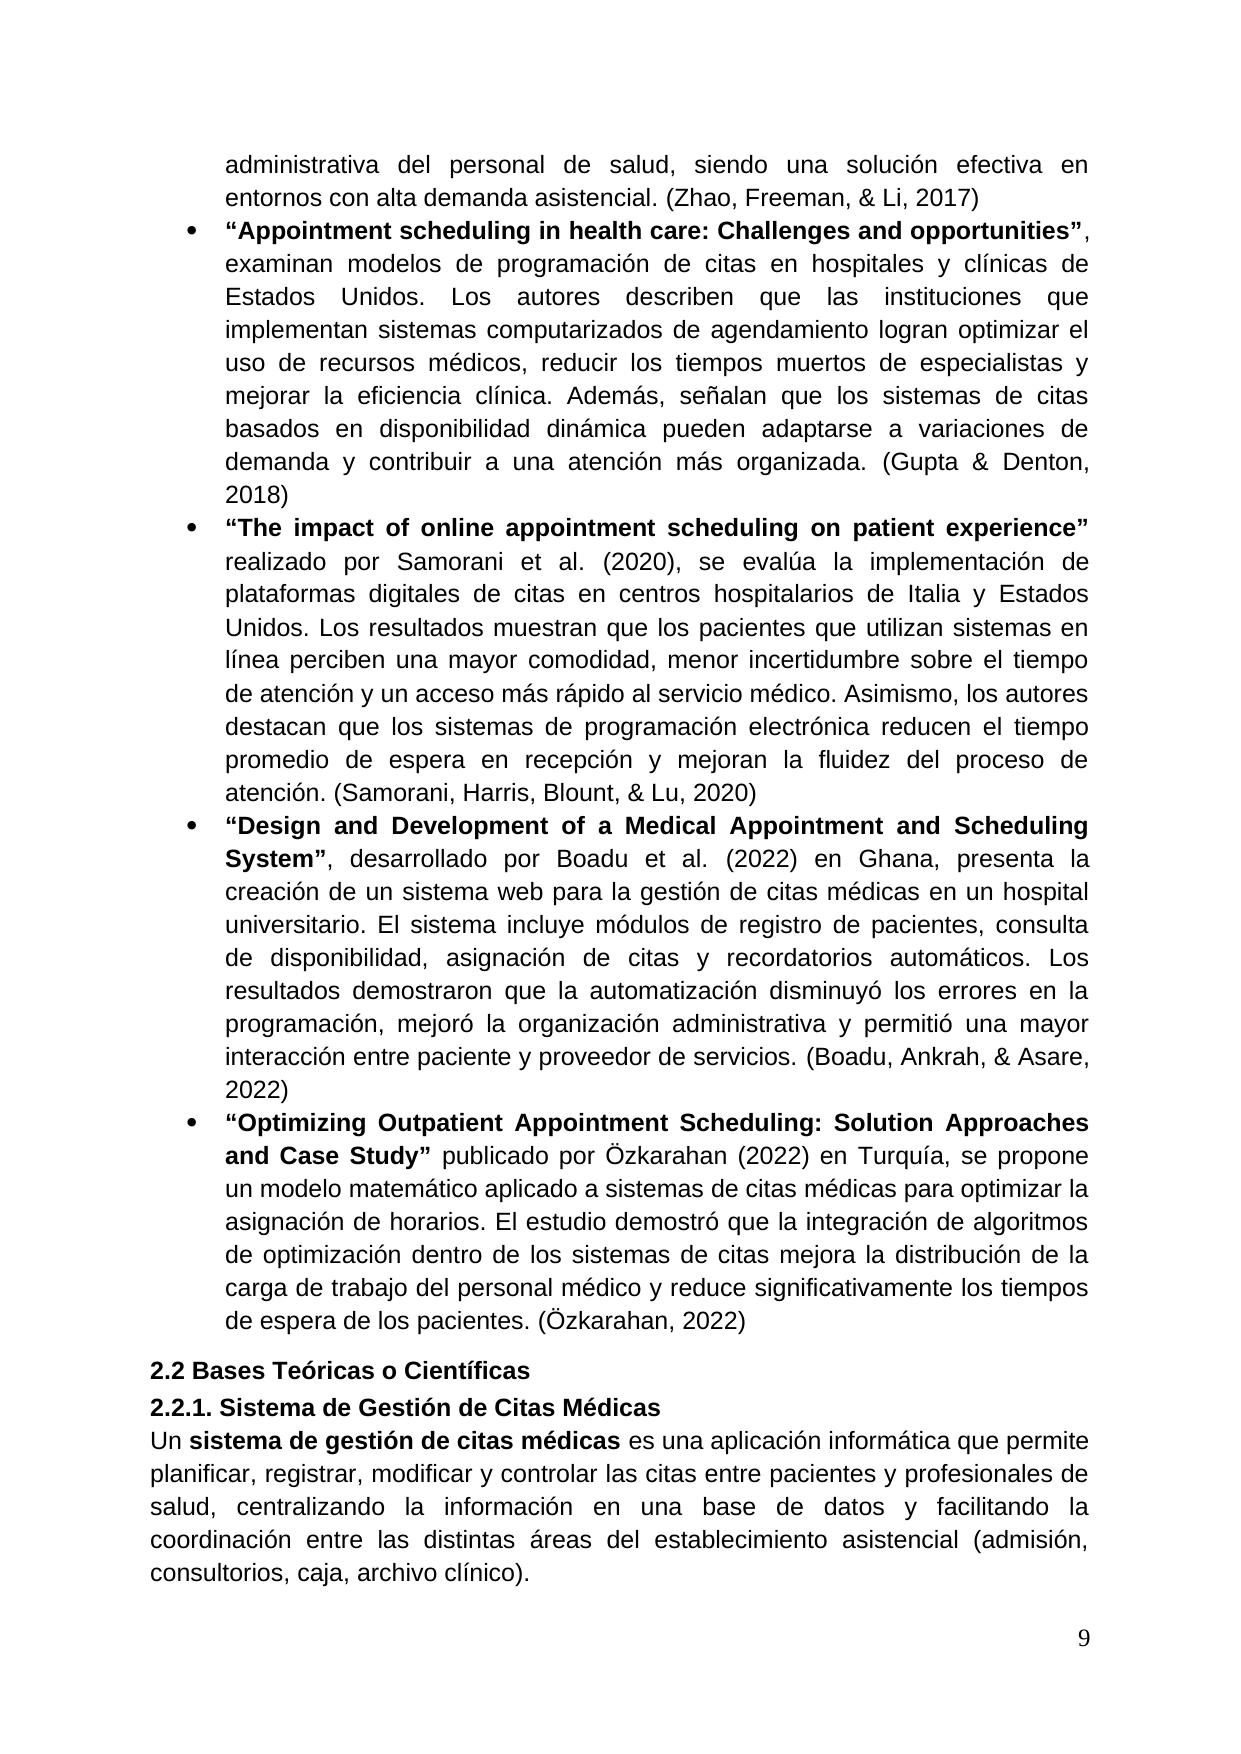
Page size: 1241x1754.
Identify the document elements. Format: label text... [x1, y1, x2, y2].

list “Design and Development of a Medical Appointment and Scheduling System”, desarrollado por Boadu et al. (2022) en Ghana, presenta la creación de un sistema web para la gestión de citas médicas en un hospital universitario. El sistema incluye módulos de registro de pacientes, consulta de disponibilidad, asignación de citas y recordatorios automáticos. Los resultados demostraron que la automatización disminuyó los errores en la programación, mejoró la organización administrativa y permitió una mayor interacción entre paciente y proveedor de servicios. [187, 811, 1090, 1104]
list “Appointment scheduling in health care: Challenges and opportunities”, examinan modelos de programación de citas en hospitales y clínicas de Estados Unidos. Los autores describen que las instituciones que implementan sistemas computarizados de agendamiento logran optimizar el uso de recursos médicos, reducir los tiempos muertos de especialistas y mejorar la eficiencia clínica. Además, señalan que los sistemas de citas basados en disponibilidad dinámica pueden adaptarse a variaciones de demanda y contribuir a una atención más organizada. [187, 216, 1090, 509]
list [187, 150, 1090, 212]
subtitle 2.2.1. Sistema de Gestión de Citas Médicas [150, 1393, 1090, 1422]
text Un sistema de gestión de citas médicas es una aplicación informática que permite planificar, registrar, modificar y controlar las citas entre pacientes y profesionales de salud, centralizando la información en una base de datos y facilitando la coordinación entre las distintas áreas del establecimiento asistencial (admisión, consultorios, caja, archivo clínico). [150, 1426, 1090, 1587]
list “The impact of online appointment scheduling on patient experience” realizado por Samorani et al. (2020), se evalúa la implementación de plataformas digitales de citas en centros hospitalarios de Italia y Estados Unidos. Los resultados muestran que los pacientes que utilizan sistemas en línea perciben una mayor comodidad, menor incertidumbre sobre el tiempo de atención y un acceso más rápido al servicio médico. Asimismo, los autores destacan que los sistemas de programación electrónica reducen el tiempo promedio de espera en recepción y mejoran la fluidez del proceso de atención. [187, 513, 1090, 806]
list “Optimizing Outpatient Appointment Scheduling: Solution Approaches and Case Study” publicado por Özkarahan (2022) en Turquía, se propone un modelo matemático aplicado a sistemas de citas médicas para optimizar la asignación de horarios. El estudio demostró que la integración de algoritmos de optimización dentro de los sistemas de citas mejora la distribución de la carga de trabajo del personal médico y reduce significativamente los tiempos de espera de los pacientes. [187, 1108, 1090, 1335]
subtitle 2.2 Bases Teóricas o Científicas [150, 1356, 1090, 1384]
